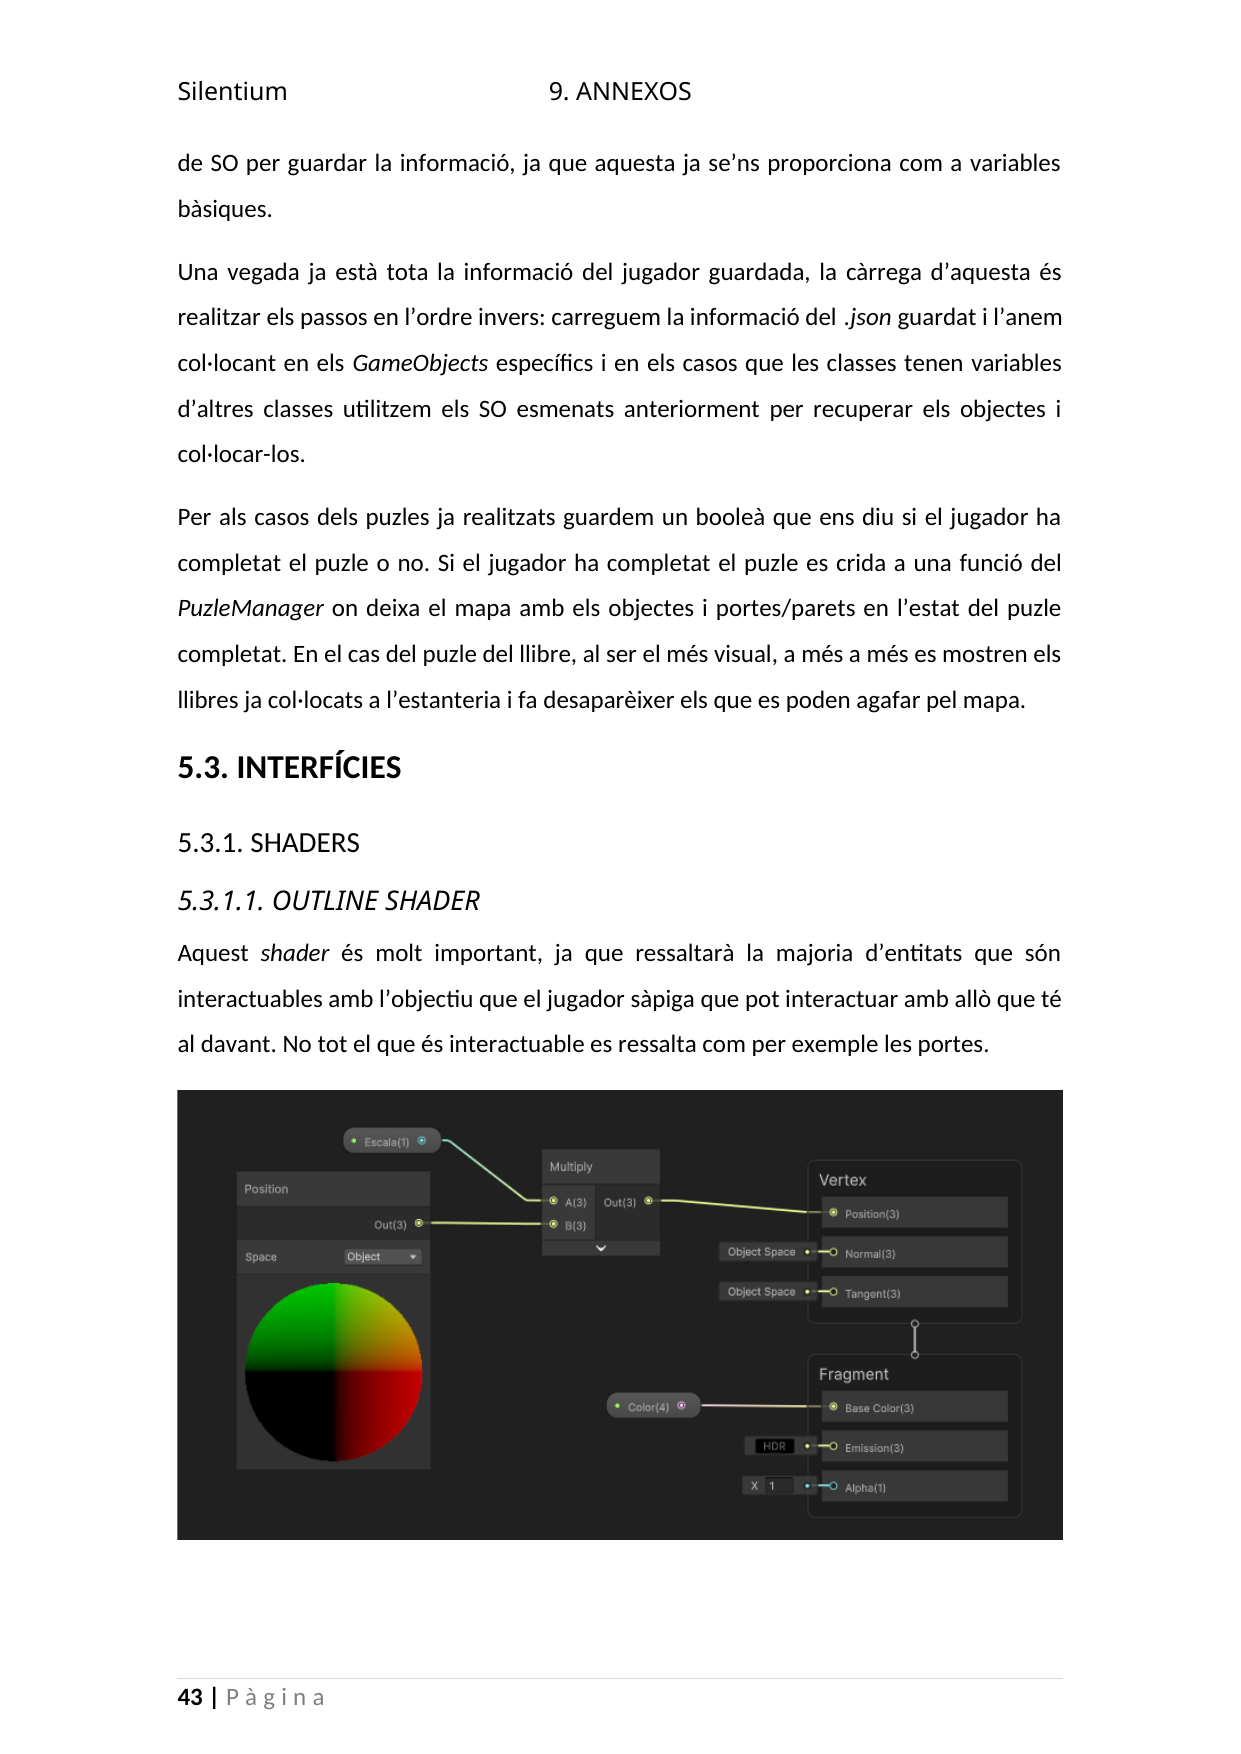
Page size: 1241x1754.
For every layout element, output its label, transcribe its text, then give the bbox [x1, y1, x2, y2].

subtitle 5.3. INTERFÍCIES [177, 746, 1063, 787]
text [177, 148, 1063, 224]
text Aquest shader és molt important, ja que ressaltarà la majoria d’entitats que són interactuables amb l’objectiu que el jugador sàpiga que pot interactuar amb allò que té al davant. No tot el que és interactuable es ressalta com per exemple les portes. [177, 937, 1063, 1059]
subtitle 5.3.1. SHADERS [177, 824, 1063, 860]
subtitle 5.3.1.1. OUTLINE SHADER [177, 882, 1063, 918]
text Per als casos dels puzles ja realitzats guardem un booleà que ens diu si el jugador ha completat el puzle o no. Si el jugador ha completat el puzle es crida a una funció del PuzleManager on deixa el mapa amb els objectes i portes/parets en l’estat del puzle completat. En el cas del puzle del llibre, al ser el més visual, a més a més es mostren els llibres ja col·locats a l’estanteria i fa desaparèixer els que es poden agafar pel mapa. [177, 501, 1063, 714]
picture [177, 1090, 1063, 1540]
text Una vegada ja està tota la informació del jugador guardada, la càrrega d’aquesta és realitzar els passos en l’ordre invers: carreguem la informació del .json guardat i l’anem col·locant en els GameObjects específics i en els casos que les classes tenen variables d’altres classes utilitzem els SO esmenats anteriorment per recuperar els objectes i col·locar-los. [177, 256, 1063, 469]
